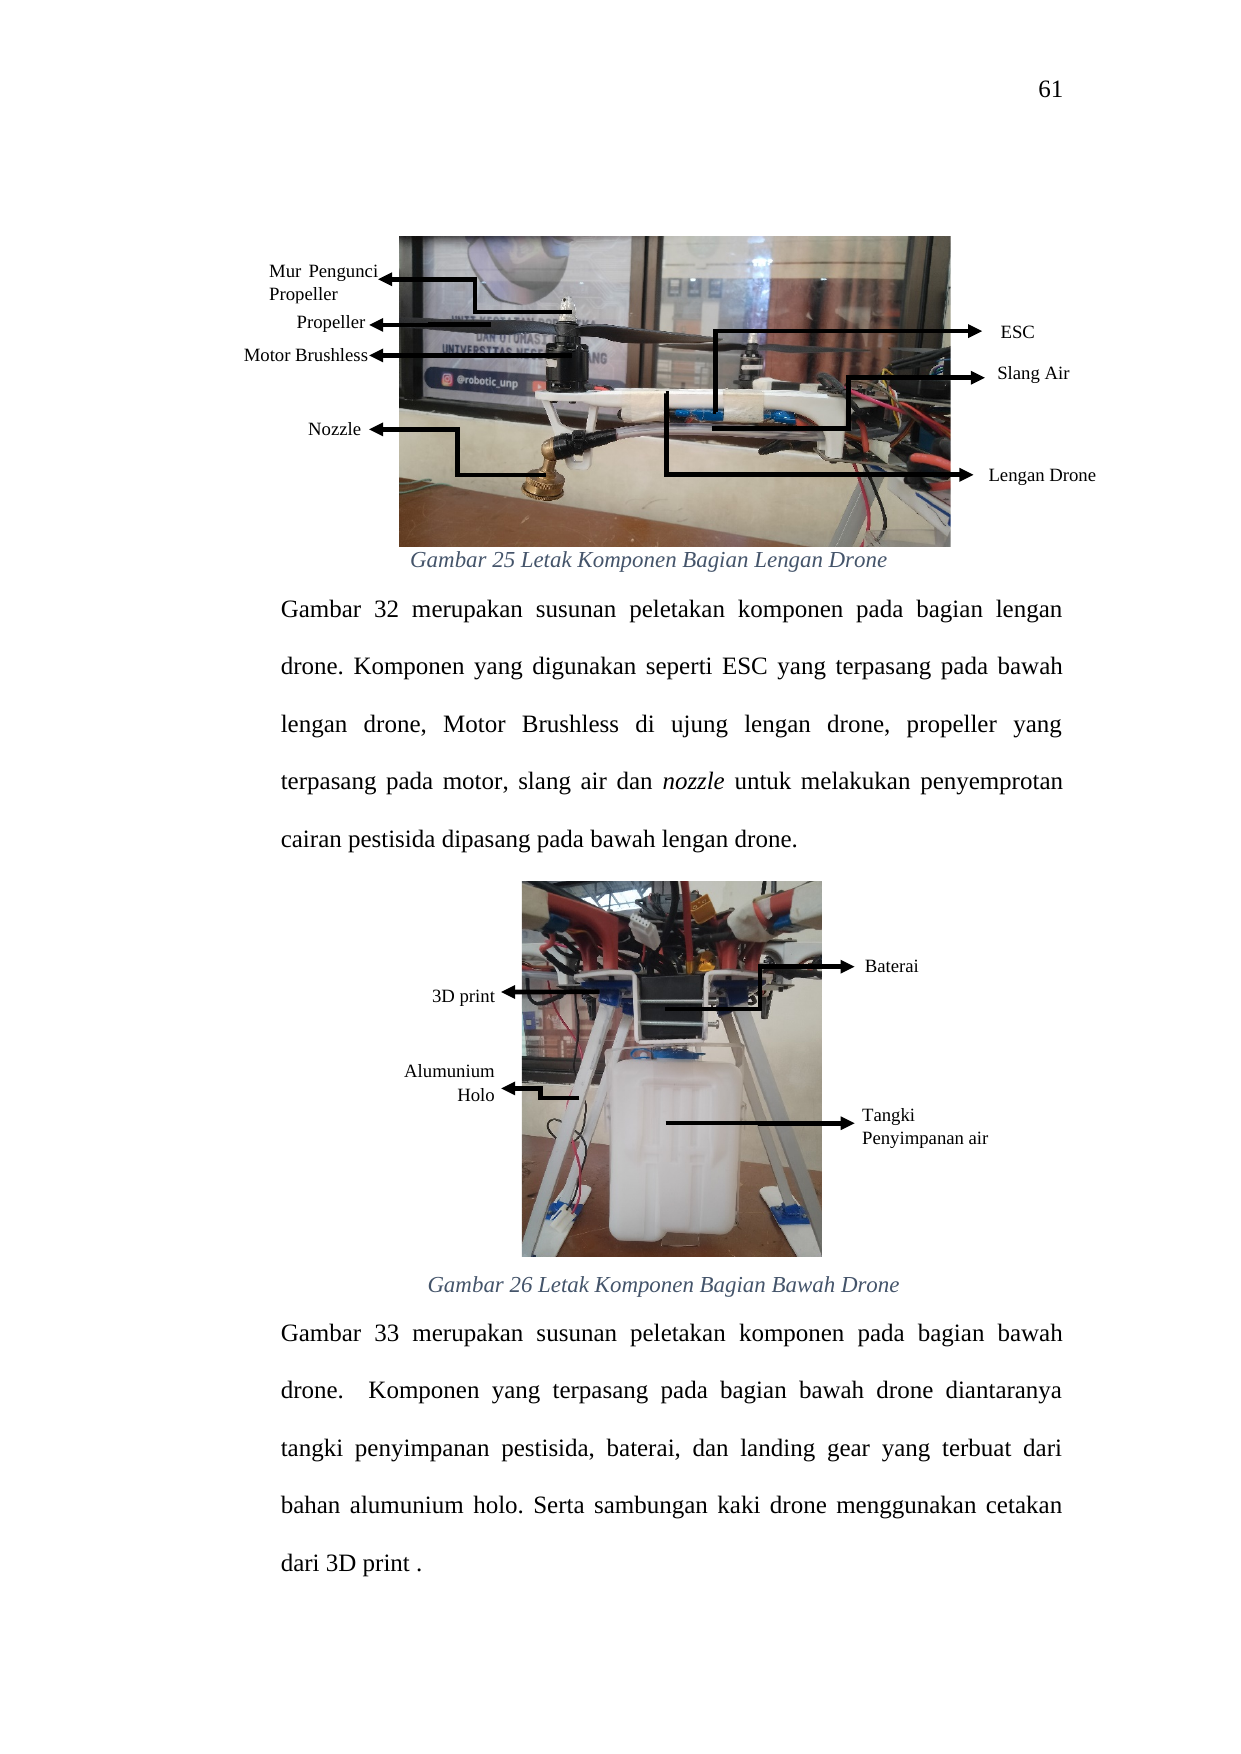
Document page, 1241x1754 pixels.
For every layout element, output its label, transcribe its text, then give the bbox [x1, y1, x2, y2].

picture [521, 881, 822, 1257]
list Gambar 32 merupakan susunan peletakan komponen pada bagian lengan drone. Komponen yang digunakan seperti ESC yang terpasang pada bawah lengan drone, Motor Brushless di ujung lengan drone, propeller yang terpasang pada motor, slang air dan nozzle untuk melakukan penyemprotan cairan pestisida dipasang pada bawah lengan drone. [281, 594, 1063, 852]
list Gambar 33 merupakan susunan peletakan komponen pada bagian bawah drone. Komponen yang terpasang pada bagian bawah drone diantaranya tangki penyimpanan pestisida, baterai, dan landing gear yang terbuat dari bahan alumunium holo. Serta sambungan kaki drone menggunakan cetakan dari 3D print . [281, 1318, 1063, 1577]
picture [399, 236, 951, 547]
